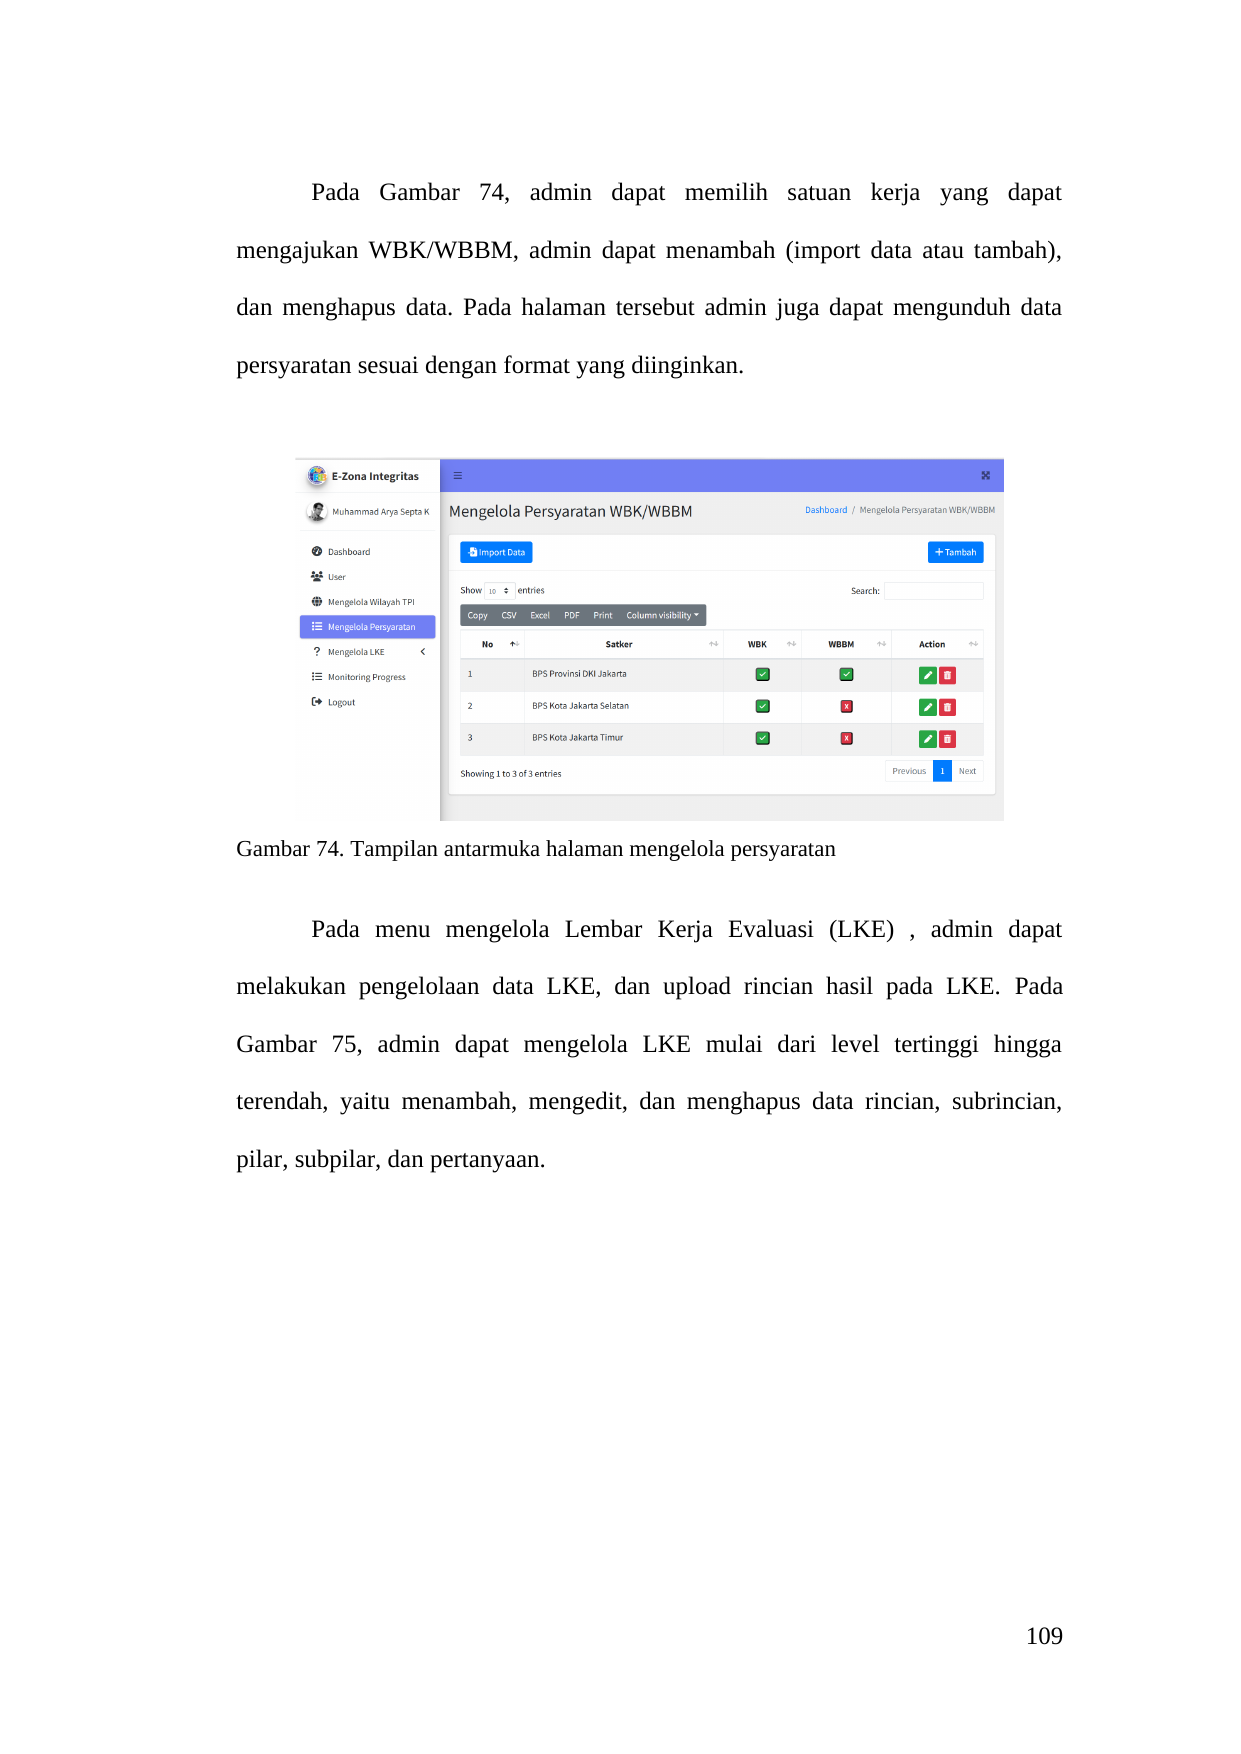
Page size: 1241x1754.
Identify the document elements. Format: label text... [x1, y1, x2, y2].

text Pada menu mengelola Lembar Kerja Evaluasi (LKE) , admin dapat melakukan pengelolaan data LKE, dan upload rincian hasil pada LKE. Pada Gambar 75, admin dapat mengelola LKE mulai dari level tertinggi hingga terendah, yaitu menambah, mengedit, dan menghapus data rincian, subrincian, pilar, subpilar, dan pertanyaan. [236, 914, 1063, 1173]
text Pada Gambar 74, admin dapat memilih satuan kerja yang dapat mengajukan WBK/WBBM, admin dapat menambah (import data atau tambah), dan menghapus data. Pada halaman tersebut admin juga dapat mengunduh data persyaratan sesuai dengan format yang diinginkan. [236, 177, 1063, 378]
picture [295, 457, 1004, 821]
text Gambar 74. Tampilan antarmuka halaman mengelola persyaratan [236, 835, 1063, 861]
